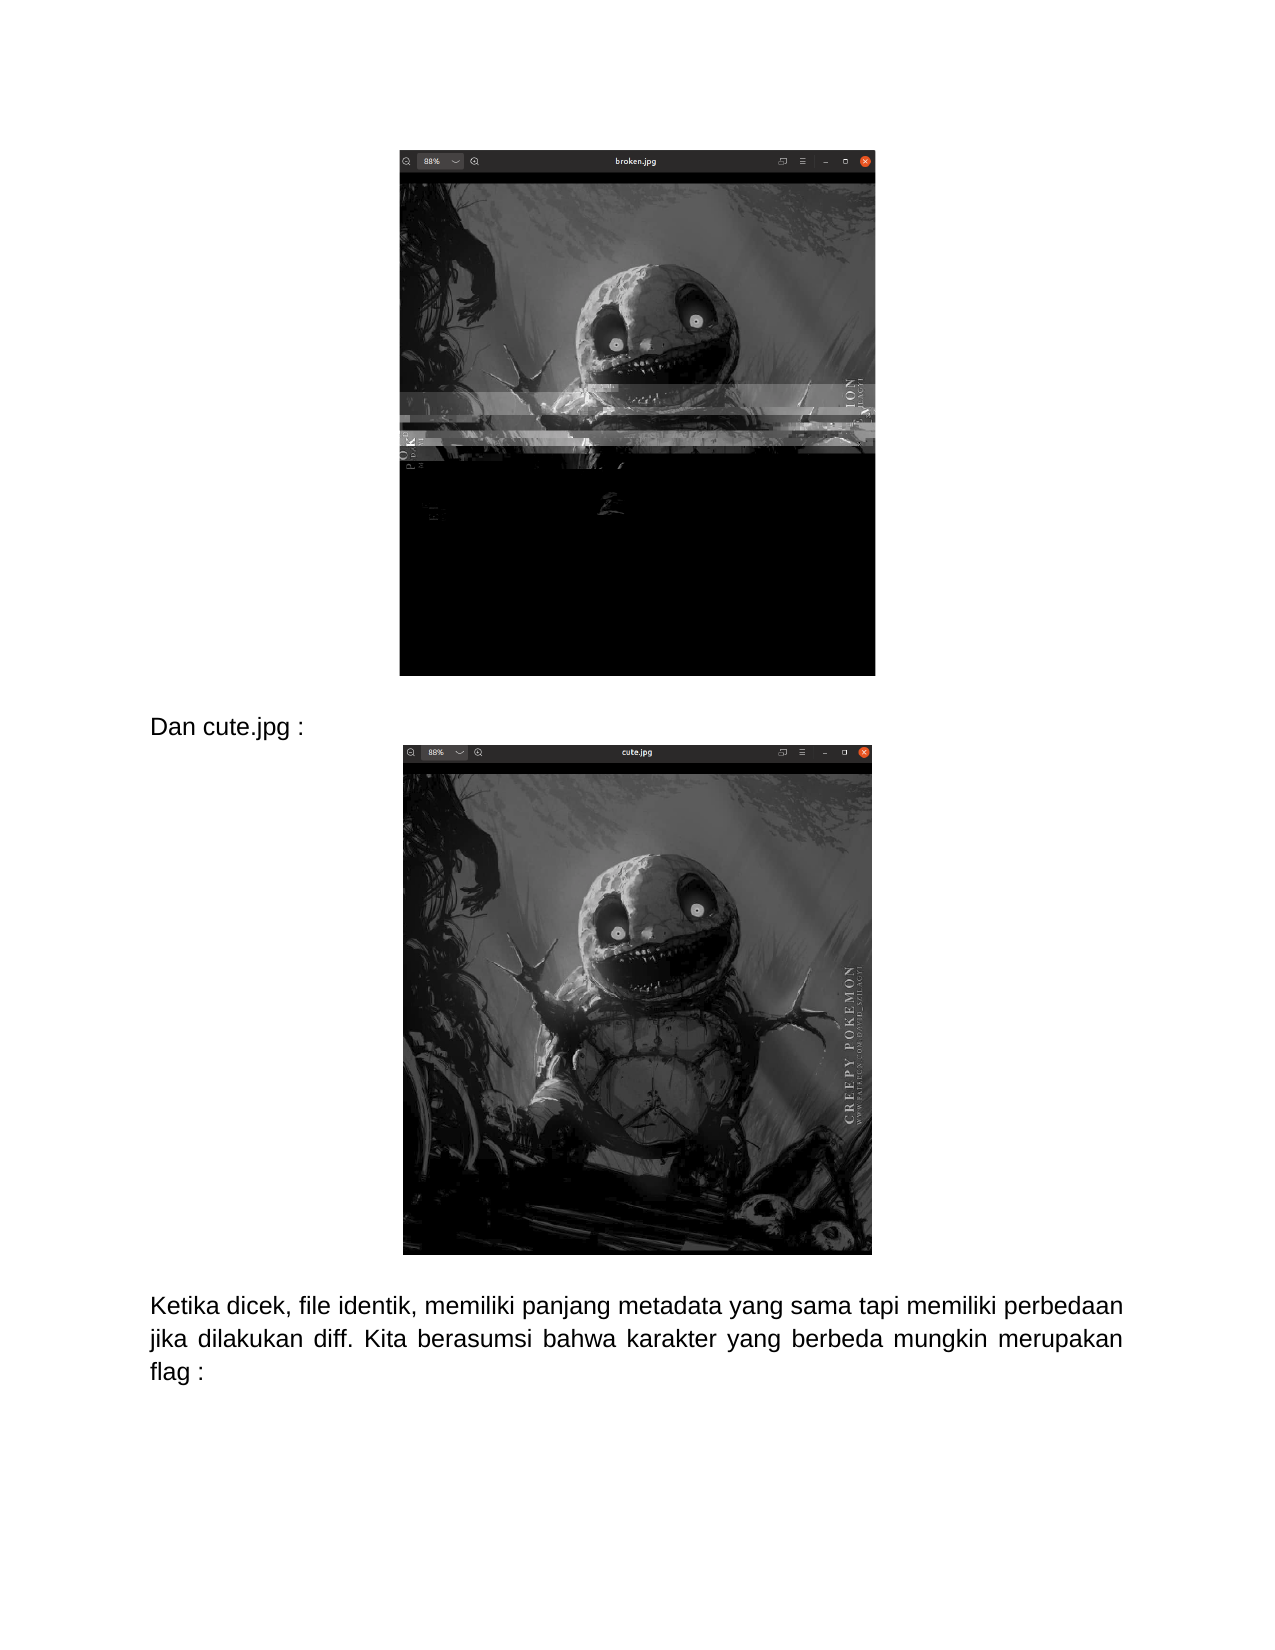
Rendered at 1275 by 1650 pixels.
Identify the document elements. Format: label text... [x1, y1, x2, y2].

picture [403, 745, 872, 1255]
text Ketika dicek, file identik, memiliki panjang metadata yang sama tapi memiliki perbedaan jika dilakukan diff. Kita berasumsi bahwa karakter yang berbeda mungkin merupakan flag : [150, 1291, 1125, 1386]
picture [399, 150, 876, 676]
text Dan cute.jpg : [150, 712, 1125, 741]
